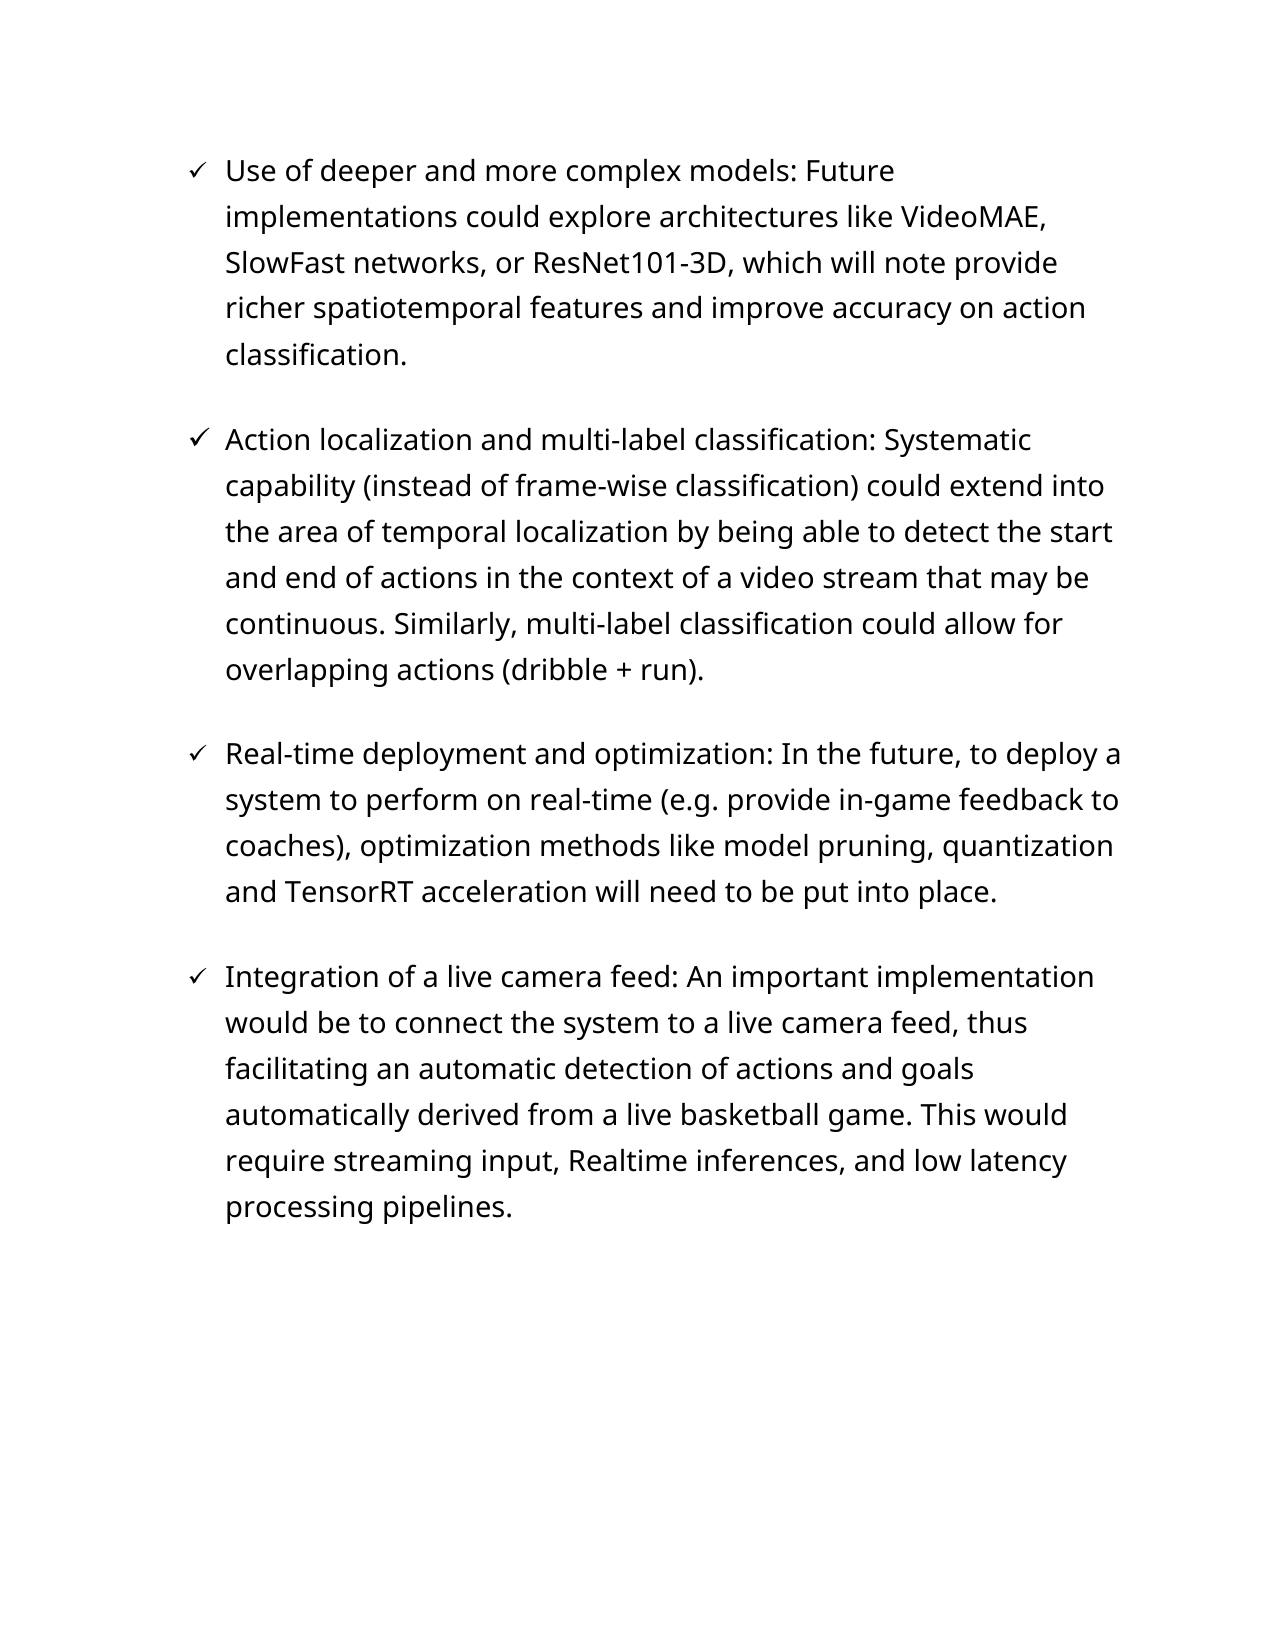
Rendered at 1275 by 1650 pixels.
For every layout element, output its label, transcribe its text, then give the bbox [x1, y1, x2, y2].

list Use of deeper and more complex models: Future implementations could explore architectures like VideoMAE, SlowFast networks, or ResNet101-3D, which will note provide richer spatiotemporal features and improve accuracy on action classification. [187, 150, 1125, 373]
list Action localization and multi-label classification: Systematic capability (instead of frame-wise classification) could extend into the area of temporal localization by being able to detect the start and end of actions in the context of a video stream that may be continuous. Similarly, multi-label classification could allow for overlapping actions (dribble + run). [187, 419, 1125, 728]
list Integration of a live camera feed: An important implementation would be to connect the system to a live camera feed, thus facilitating an automatic detection of actions and goals automatically derived from a live basketball game. This would require streaming input, Realtime inferences, and low latency processing pipelines. [187, 957, 1125, 1305]
list Real-time deployment and optimization: In the future, to deploy a system to perform on real-time (e.g. provide in-game feedback to coaches), optimization methods like model pruning, quantization and TensorRT acceleration will need to be put into place. [187, 733, 1125, 911]
